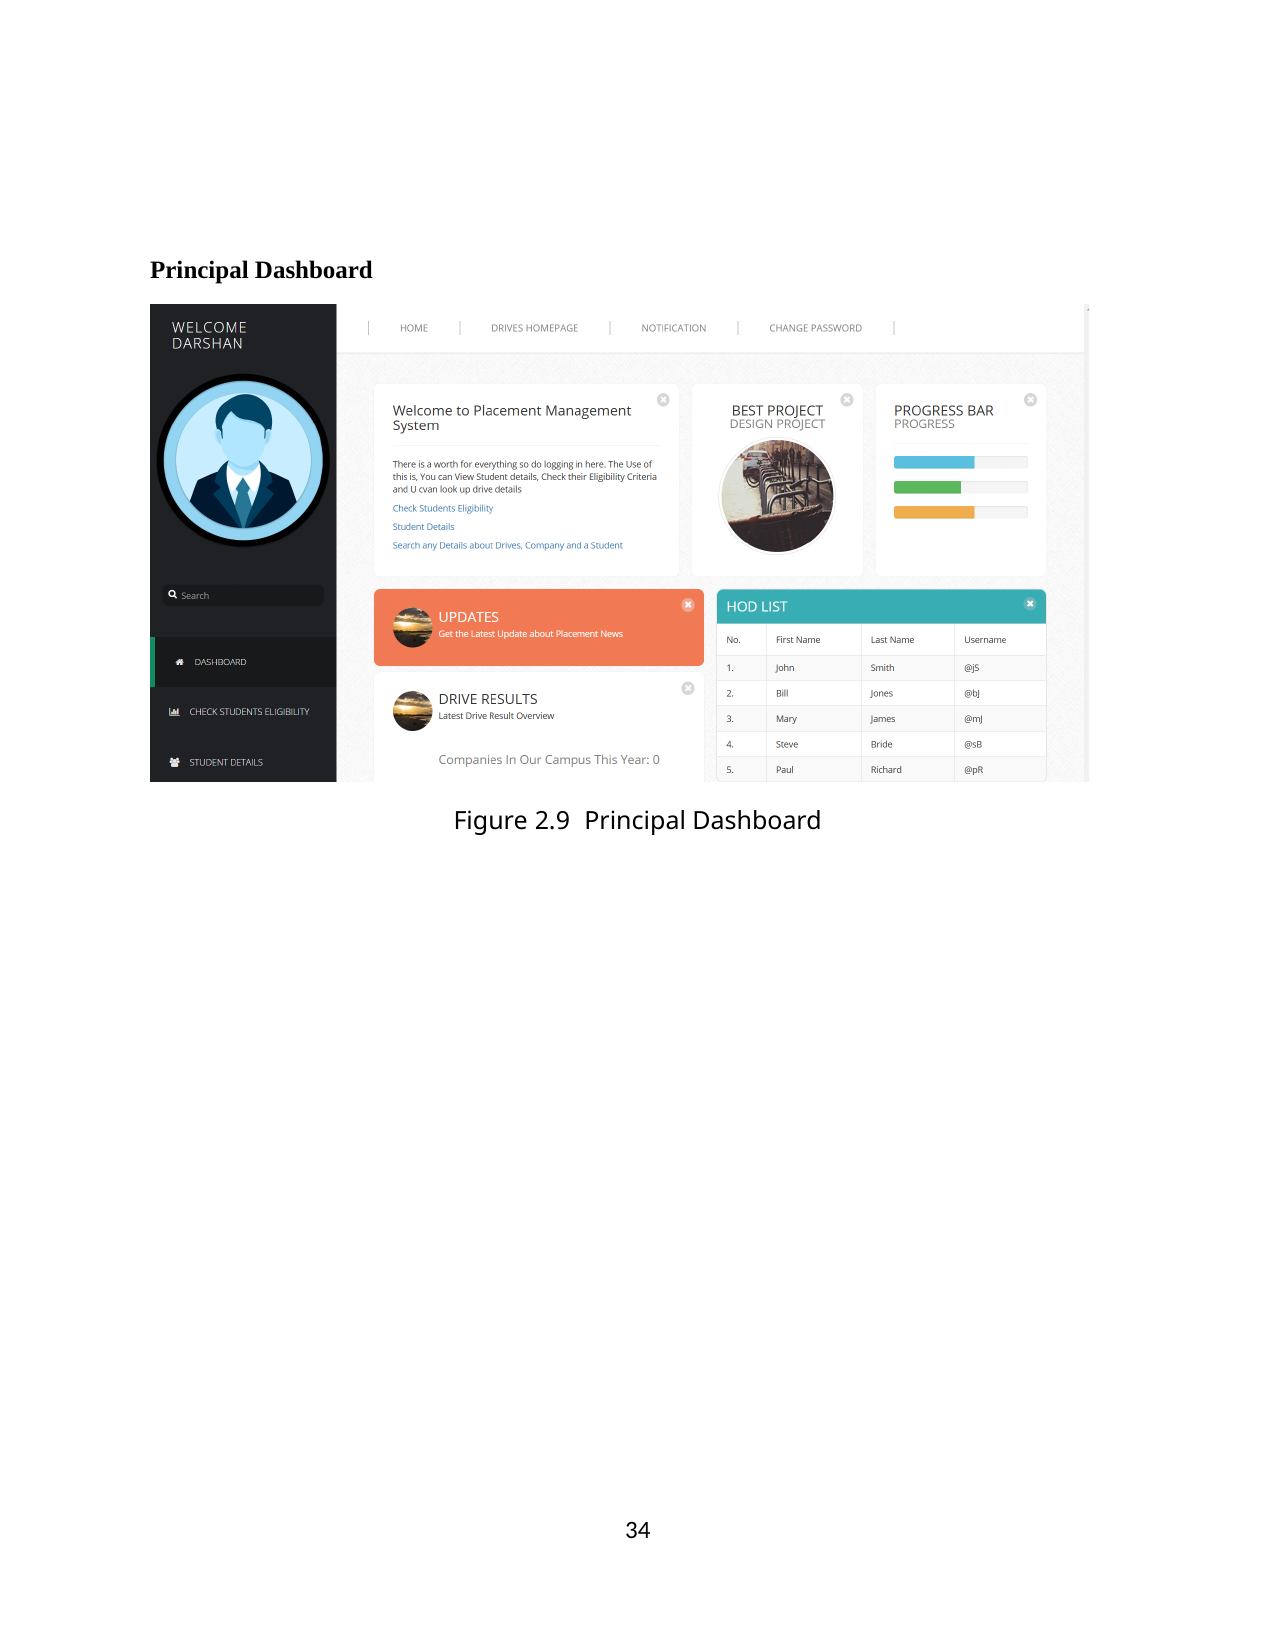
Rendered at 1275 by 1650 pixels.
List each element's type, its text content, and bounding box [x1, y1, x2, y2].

text Figure 2.9 Principal Dashboard [150, 802, 1125, 837]
picture [150, 304, 1090, 782]
text Principal Dashboard [150, 255, 1125, 283]
